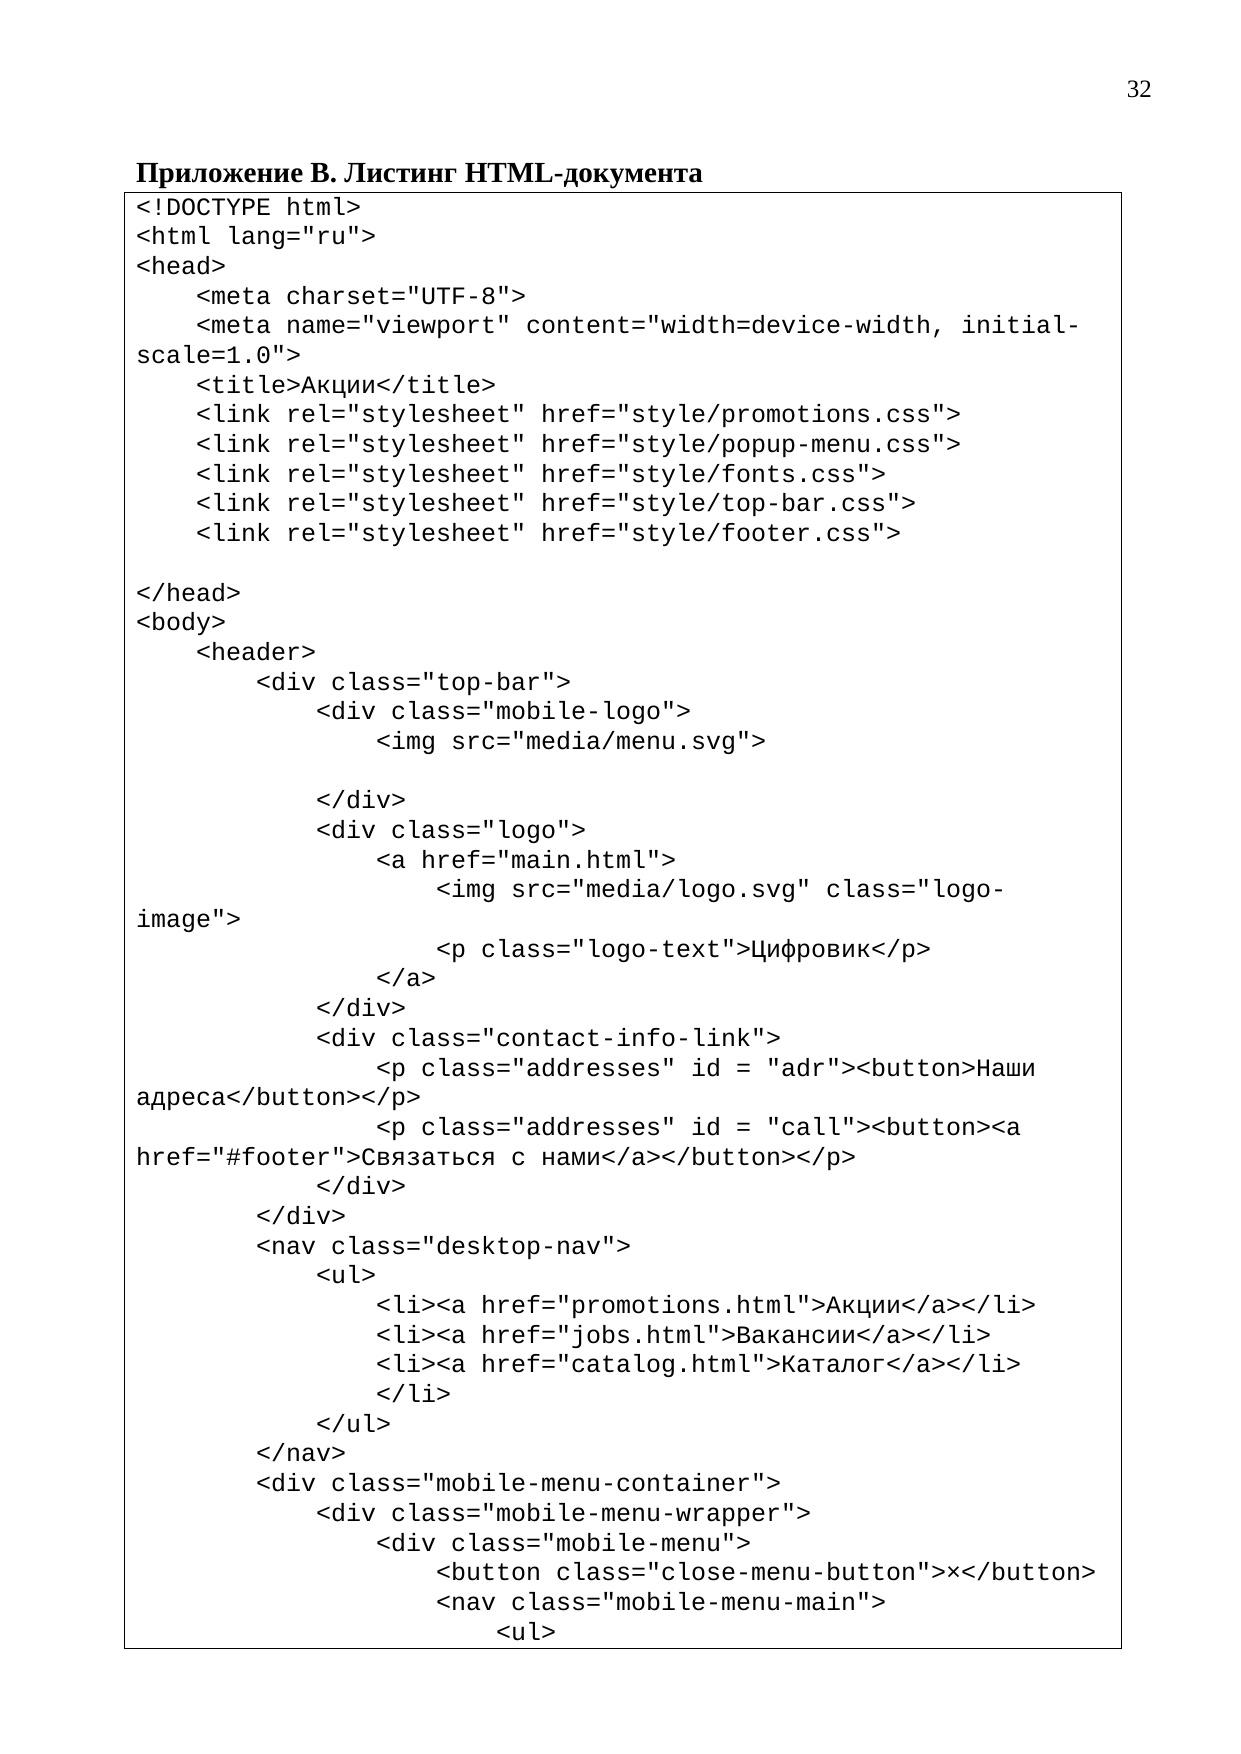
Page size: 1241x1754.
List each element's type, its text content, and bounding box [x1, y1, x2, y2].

subtitle Приложение В. Листинг HTML-документа [136, 156, 1152, 189]
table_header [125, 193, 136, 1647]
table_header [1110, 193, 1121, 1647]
